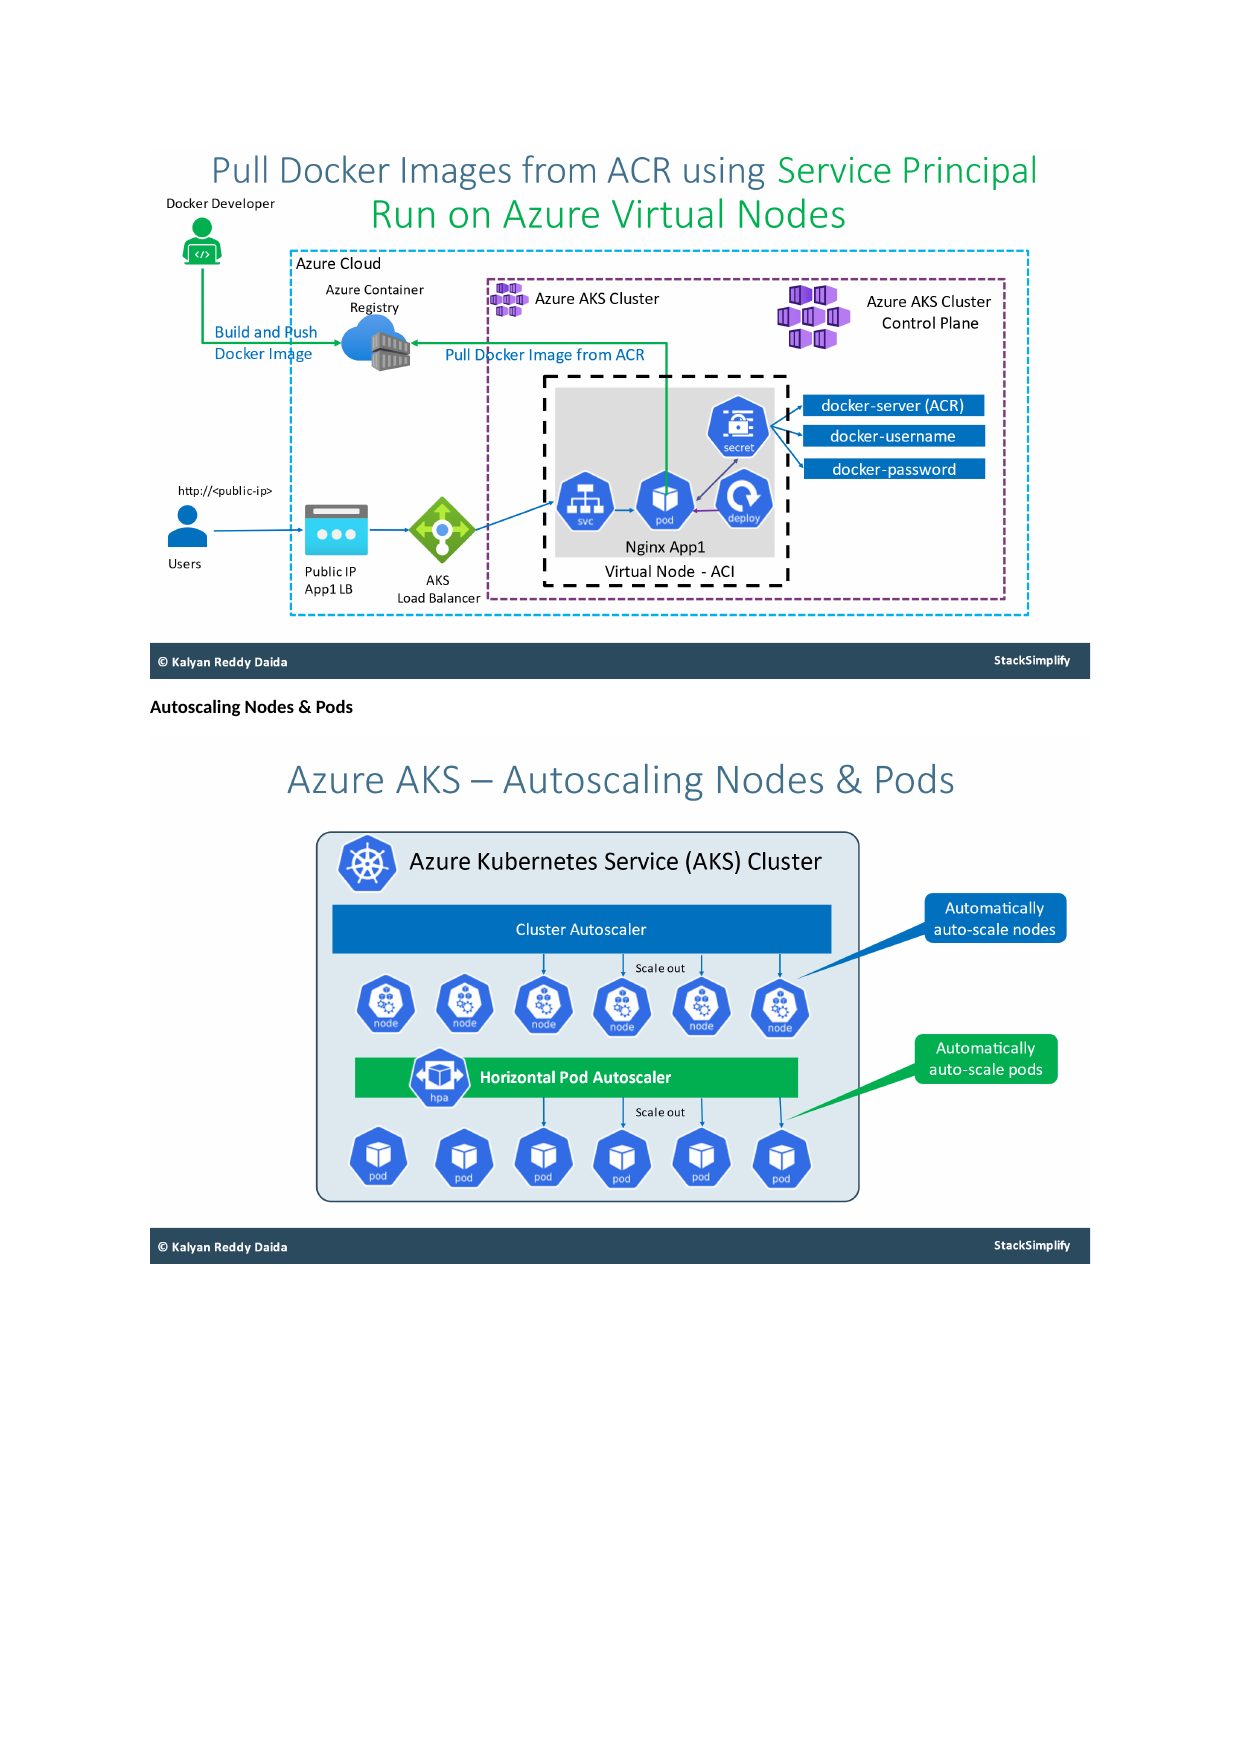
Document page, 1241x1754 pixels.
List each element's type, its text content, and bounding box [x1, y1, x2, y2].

text Autoscaling Nodes & Pods [150, 696, 1090, 718]
picture [150, 735, 1091, 1264]
picture [150, 150, 1091, 679]
